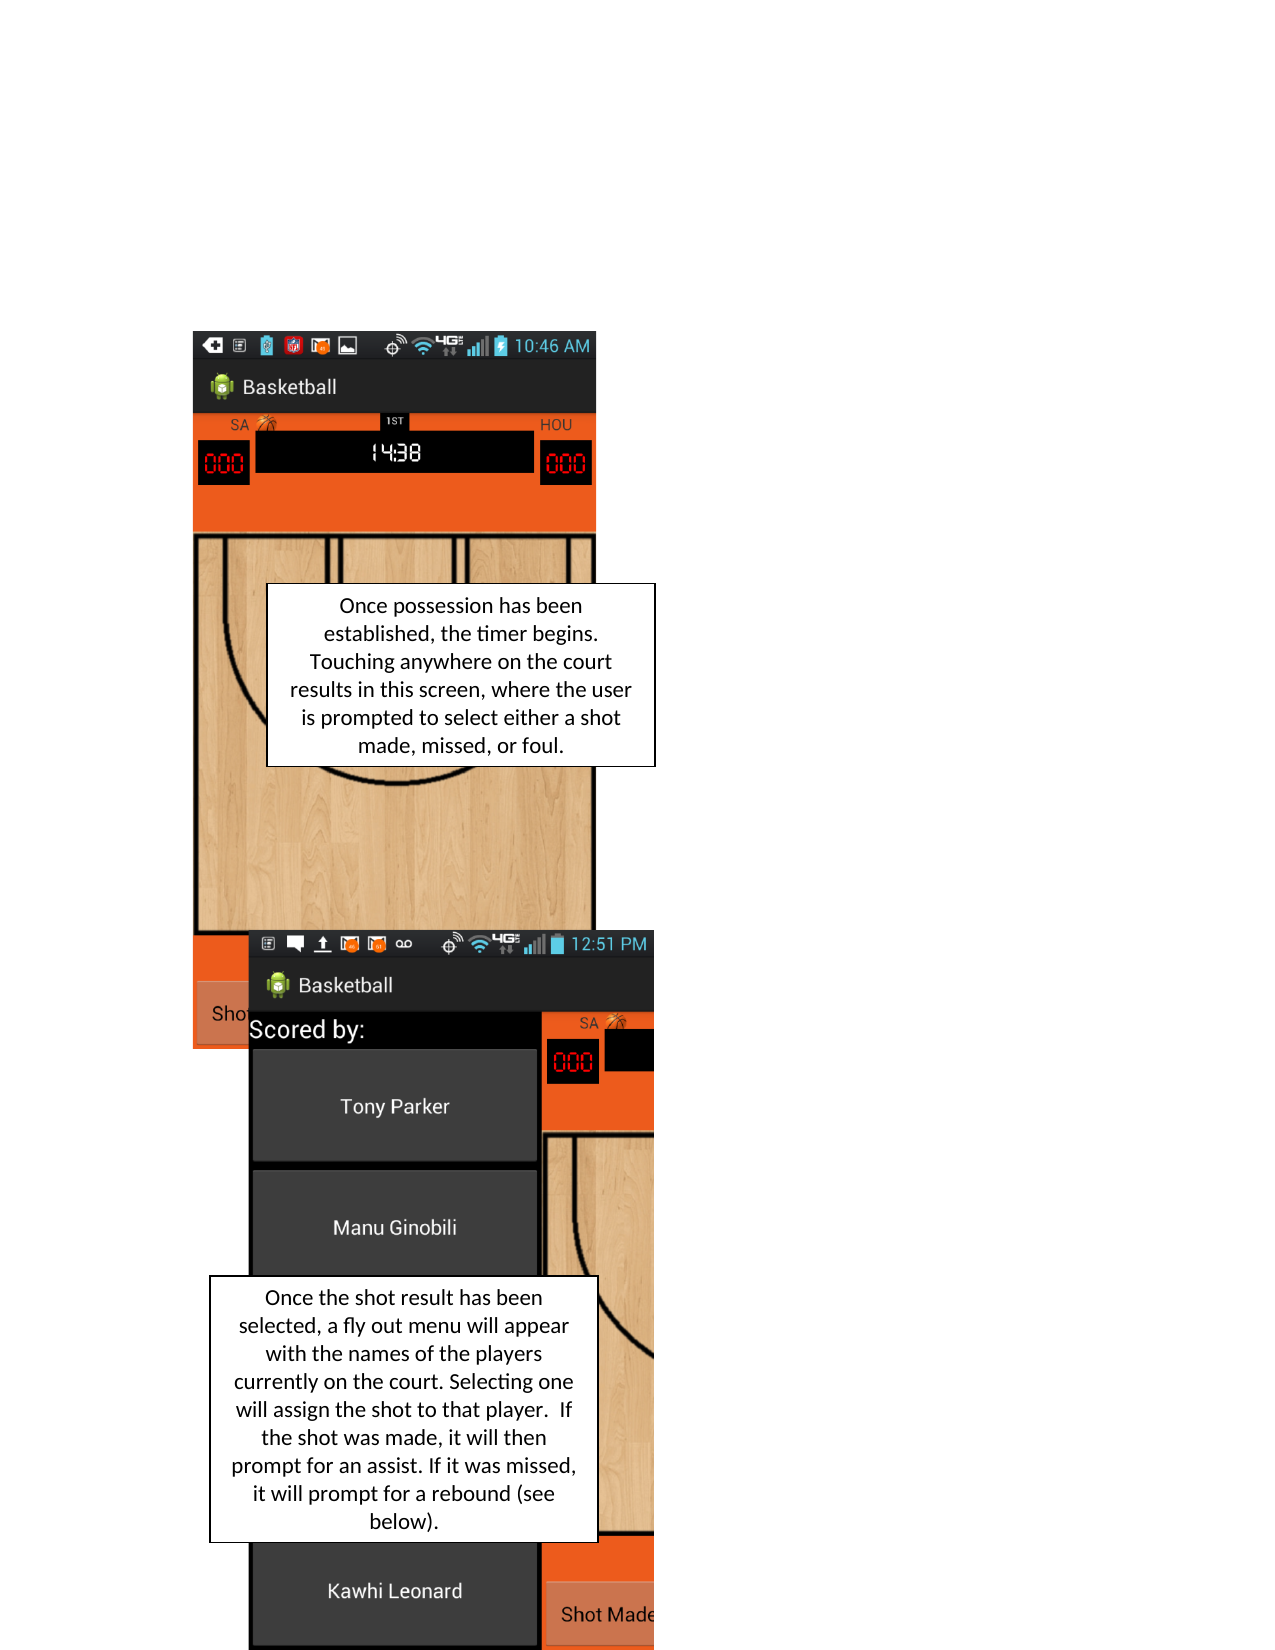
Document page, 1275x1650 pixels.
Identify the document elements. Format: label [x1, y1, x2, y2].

picture [192, 331, 654, 1650]
